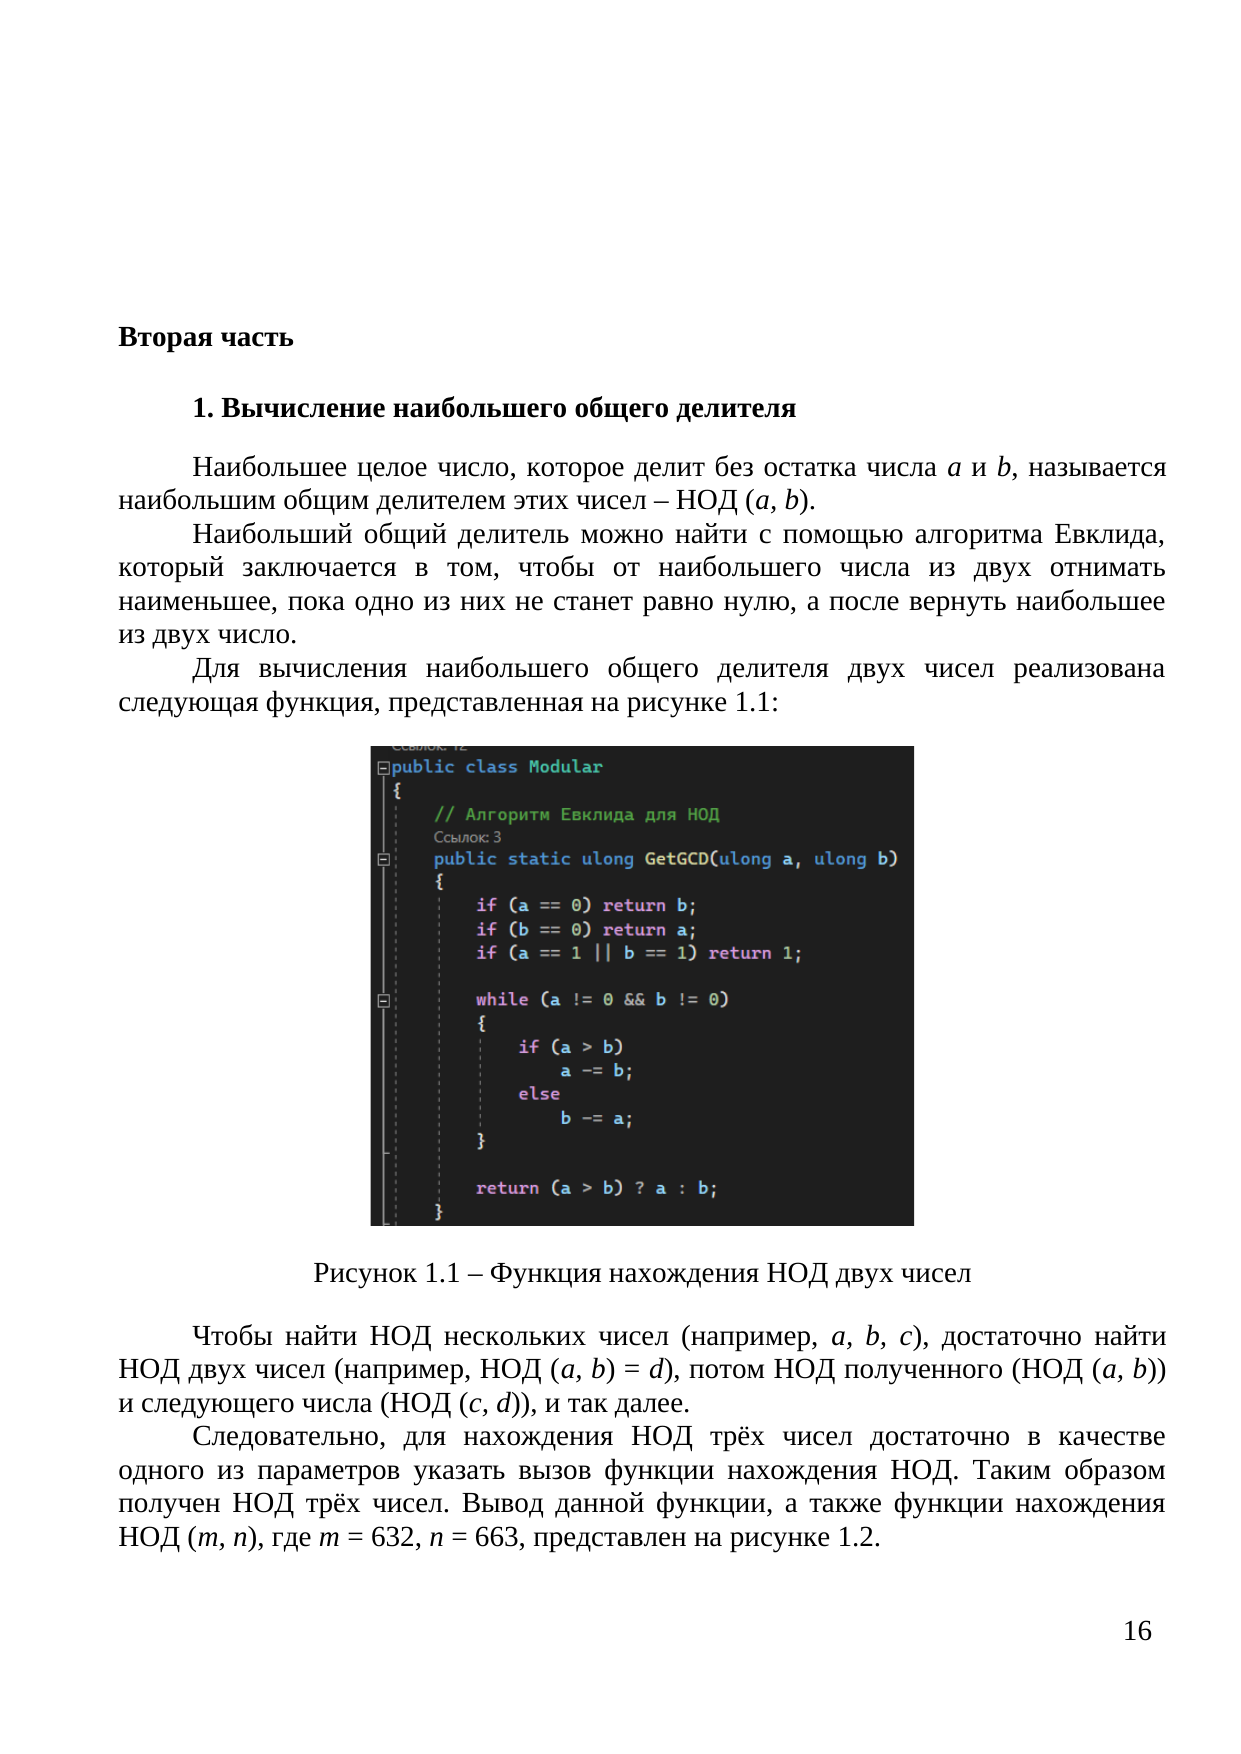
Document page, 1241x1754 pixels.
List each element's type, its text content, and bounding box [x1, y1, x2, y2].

text Рисунок 1.1 – Функция нахождения НОД двух чисел [118, 1255, 1167, 1289]
text Чтобы найти НОД нескольких чисел (например, a, b, c), достаточно найти НОД двух чисел (например, НОД (a, b) = d), потом НОД полученного (НОД (a, b)) и следующего числа (НОД (c, d)), и так далее. [118, 1318, 1167, 1418]
text Для вычисления наибольшего общего делителя двух чисел реализована следующая функция, представленная на рисунке 1.1: [118, 650, 1167, 717]
text Следовательно, для нахождения НОД трёх чисел достаточно в качестве одного из параметров указать вызов функции нахождения НОД. Таким образом получен НОД трёх чисел. Вывод данной функции, а также функции нахождения НОД (m, n), где m = 632, n = 663, представлен на рисунке 1.2. [118, 1418, 1167, 1553]
text Наибольшее целое число, которое делит без остатка числа a и b, называется наибольшим общим делителем этих чисел – НОД (a, b). [118, 449, 1167, 516]
subtitle Вычисление наибольшего общего делителя [118, 390, 1167, 424]
text Вторая часть [118, 319, 1167, 353]
picture [370, 746, 915, 1226]
text Наибольший общий делитель можно найти с помощью алгоритма Евклида, который заключается в том, чтобы от наибольшего числа из двух отнимать наименьшее, пока одно из них не станет равно нулю, а после вернуть наибольшее из двух число. [118, 516, 1167, 650]
